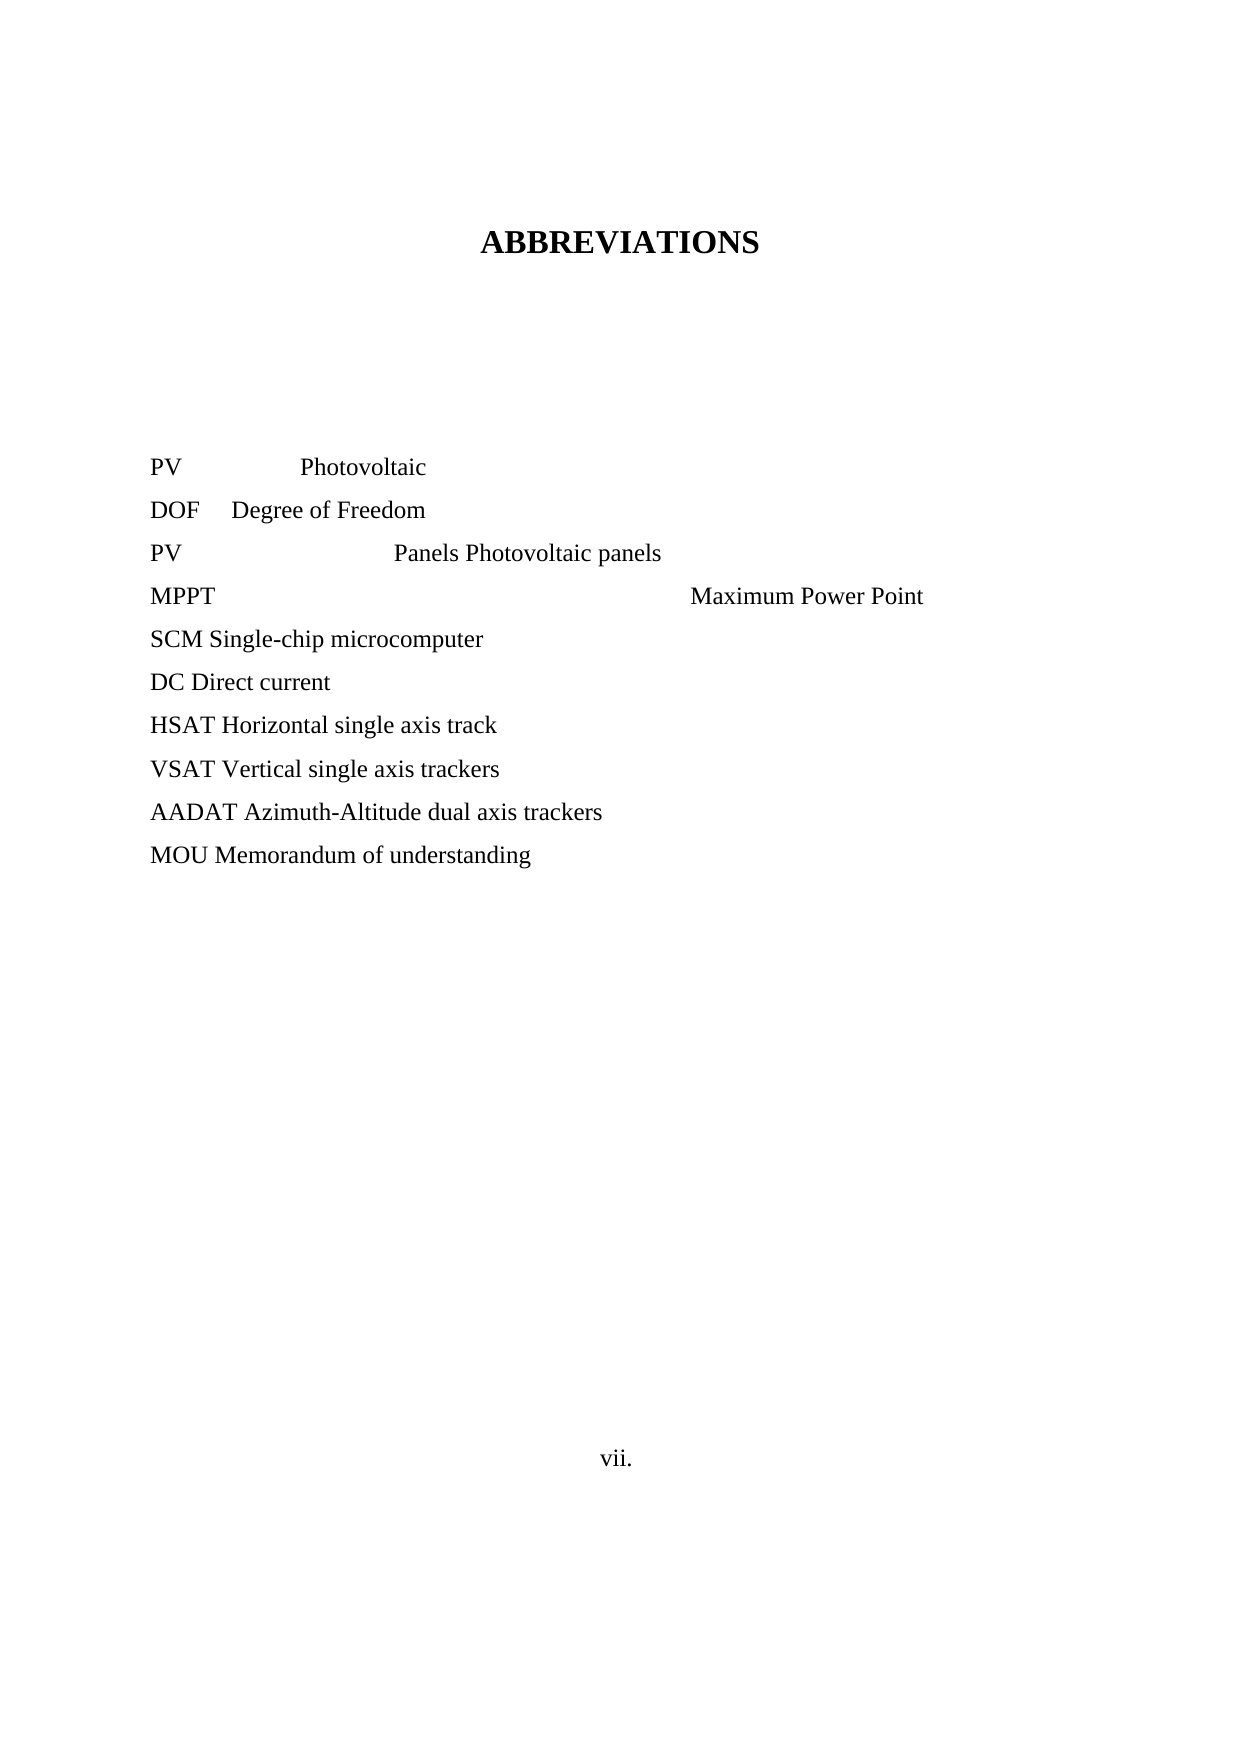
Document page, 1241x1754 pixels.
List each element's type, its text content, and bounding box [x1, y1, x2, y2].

text ABBREVIATIONS [150, 222, 1090, 260]
text DOF Degree of Freedom [150, 495, 1090, 524]
text MOU Memorandum of understanding [150, 840, 1090, 869]
text PV Panels Photovoltaic panels [150, 538, 1090, 567]
text PV Photovoltaic [150, 452, 1090, 481]
text HSAT Horizontal single axis track [150, 711, 1090, 739]
text AADAT Azimuth-Altitude dual axis trackers [150, 797, 1090, 826]
text SCM Single-chip microcomputer [150, 624, 1090, 653]
text VSAT Vertical single axis trackers [150, 754, 1090, 782]
text DC Direct current [150, 667, 1090, 696]
text MPPT Maximum Power Point [150, 581, 1090, 610]
text vii. [150, 1443, 1090, 1472]
